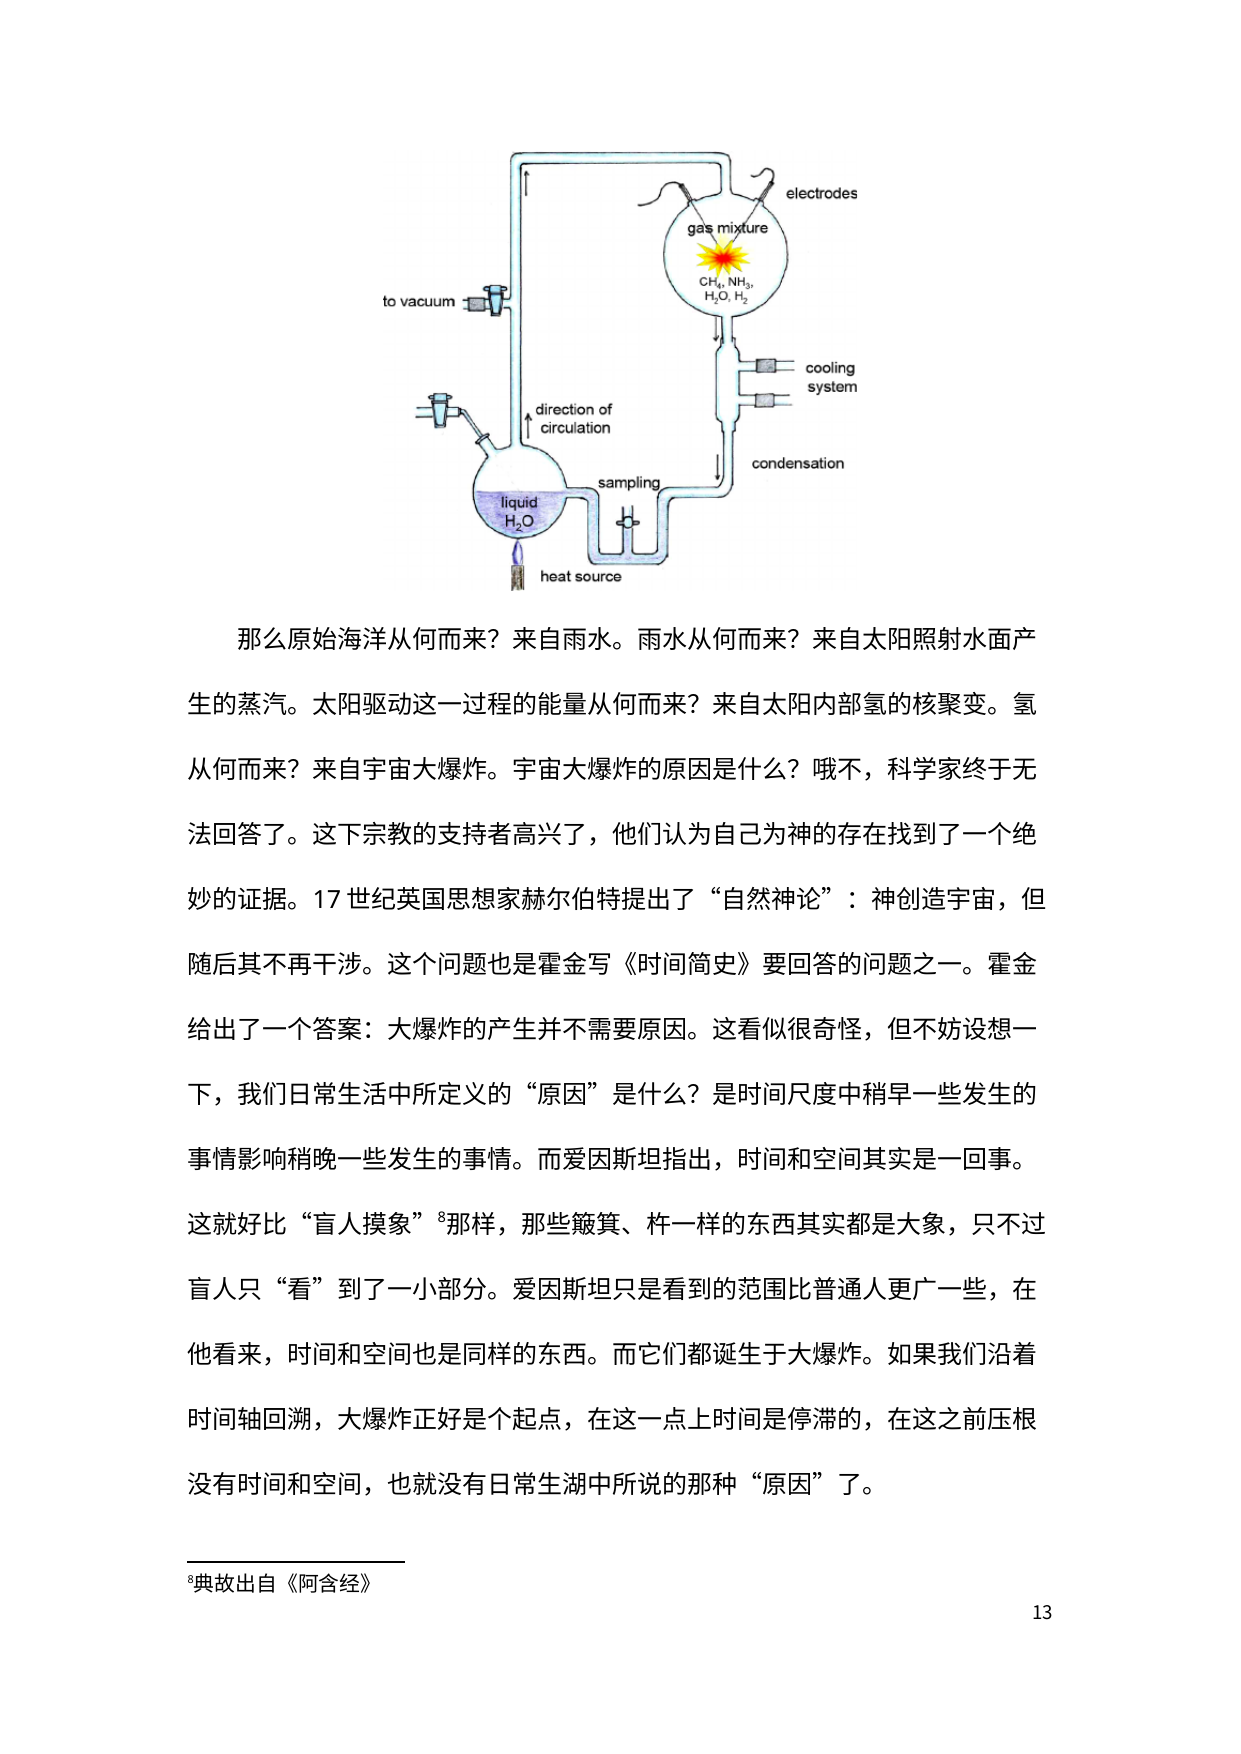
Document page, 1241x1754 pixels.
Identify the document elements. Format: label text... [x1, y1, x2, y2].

text 那么原始海洋从何而来？来自雨水。雨水从何而来？来自太阳照射水面产生的蒸汽。太阳驱动这一过程的能量从何而来？来自太阳内部氢的核聚变。氢从何而来？来自宇宙大爆炸。宇宙大爆炸的原因是什么？哦不，科学家终于无法回答了。这下宗教的支持者高兴了，他们认为自己为神的存在找到了一个绝妙的证据。17世纪英国思想家赫尔伯特提出了“自然神论”：神创造宇宙，但随后其不再干涉。这个问题也是霍金写《时间简史》要回答的问题之一。霍金给出了一个答案：大爆炸的产生并不需要原因。这看似很奇怪，但不妨设想一下，我们日常生活中所定义的“原因”是什么？是时间尺度中稍早一些发生的事情影响稍晚一些发生的事情。而爱因斯坦指出，时间和空间其实是一回事。这就好比“盲人摸象”那样，那些簸箕、杵一样的东西其实都是大象，只不过盲人只“看”到了一小部分。爱因斯坦只是看到的范围比普通人更广一些，在他看来，时间和空间也是同样的东西。而它们都诞生于大爆炸。如果我们沿着时间轴回溯，大爆炸正好是个起点，在这一点上时间是停滞的，在这之前压根没有时间和空间，也就没有日常生湖中所说的那种“原因”了。 [187, 605, 1053, 1515]
picture [383, 150, 858, 591]
